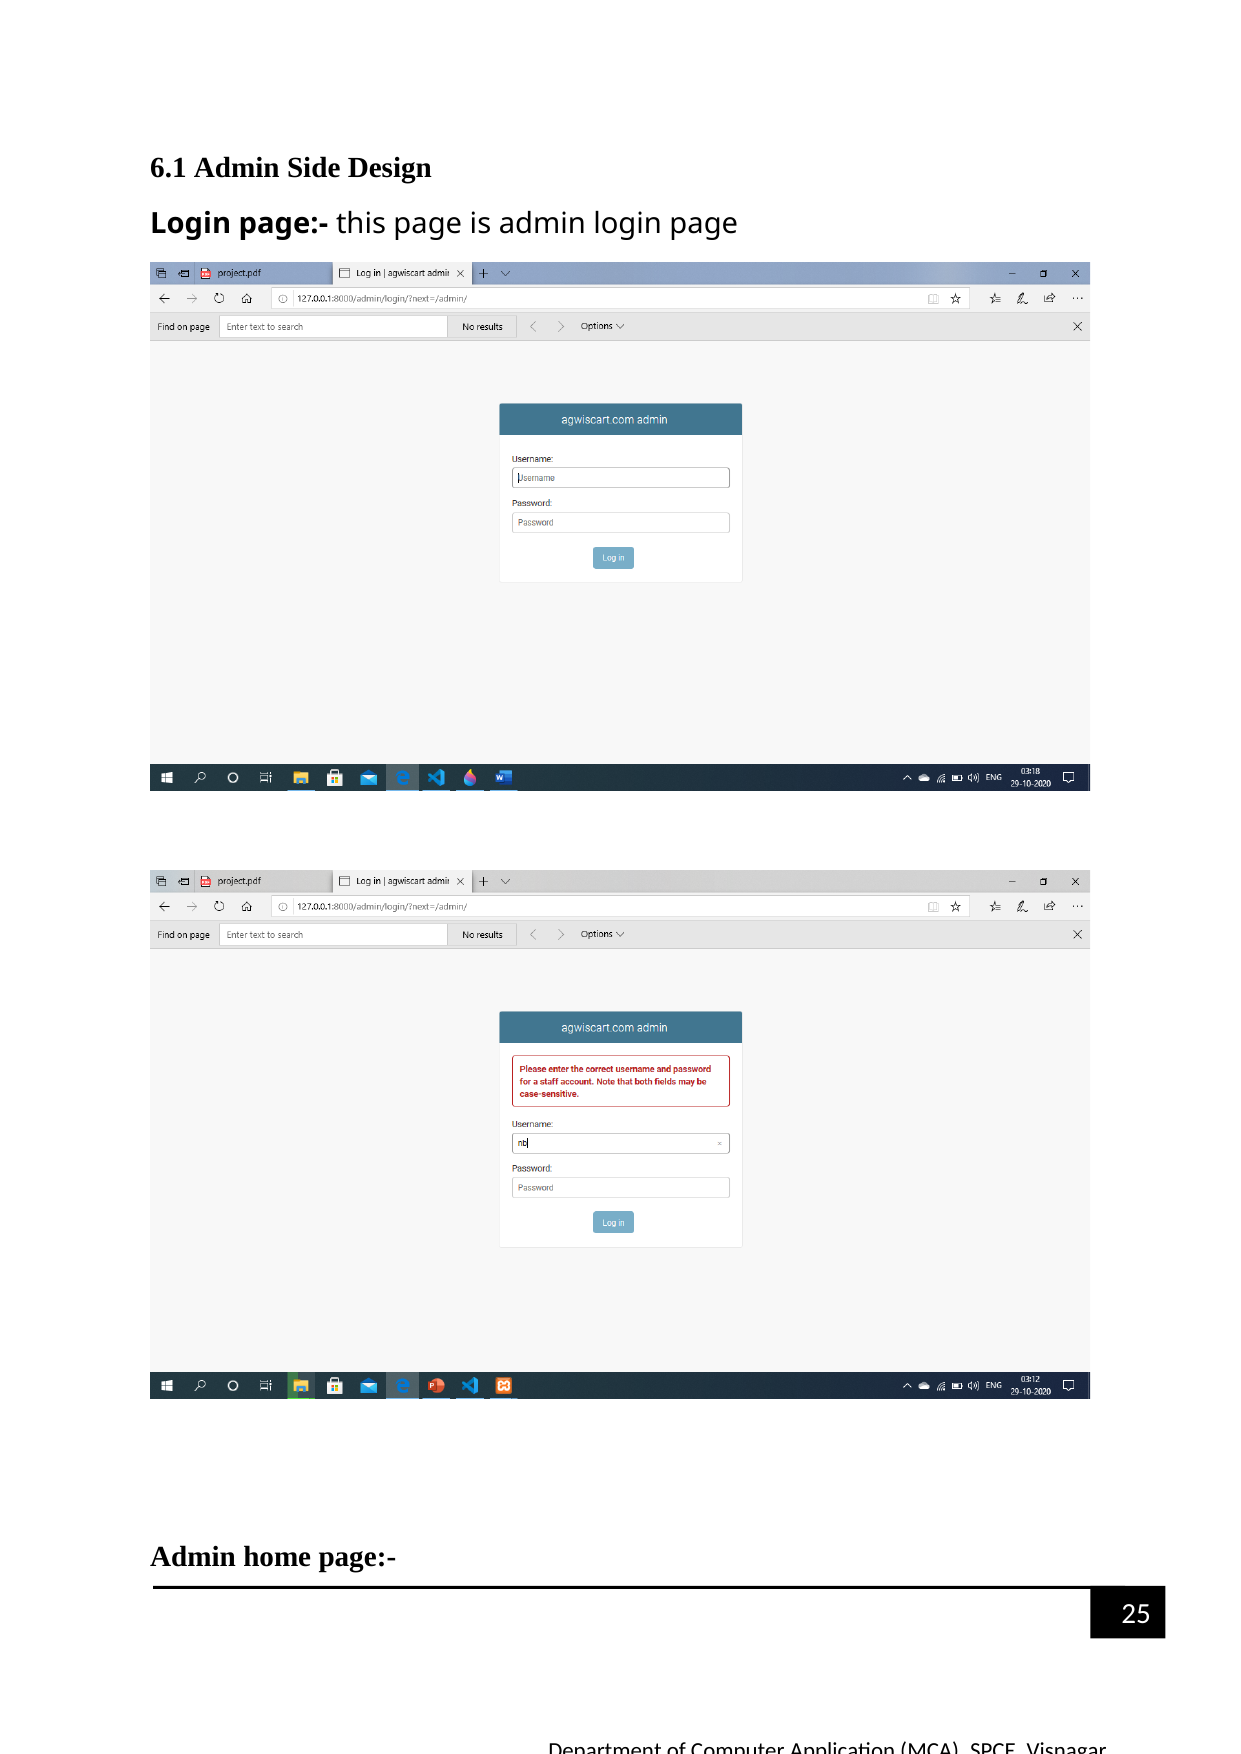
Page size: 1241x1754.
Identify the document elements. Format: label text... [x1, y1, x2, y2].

text Login page:- this page is admin login page [150, 203, 1090, 242]
picture [150, 262, 1091, 791]
text 6.1 Admin Side Design [150, 150, 1090, 183]
text Admin home page:- [150, 1539, 1090, 1573]
picture [150, 870, 1091, 1399]
